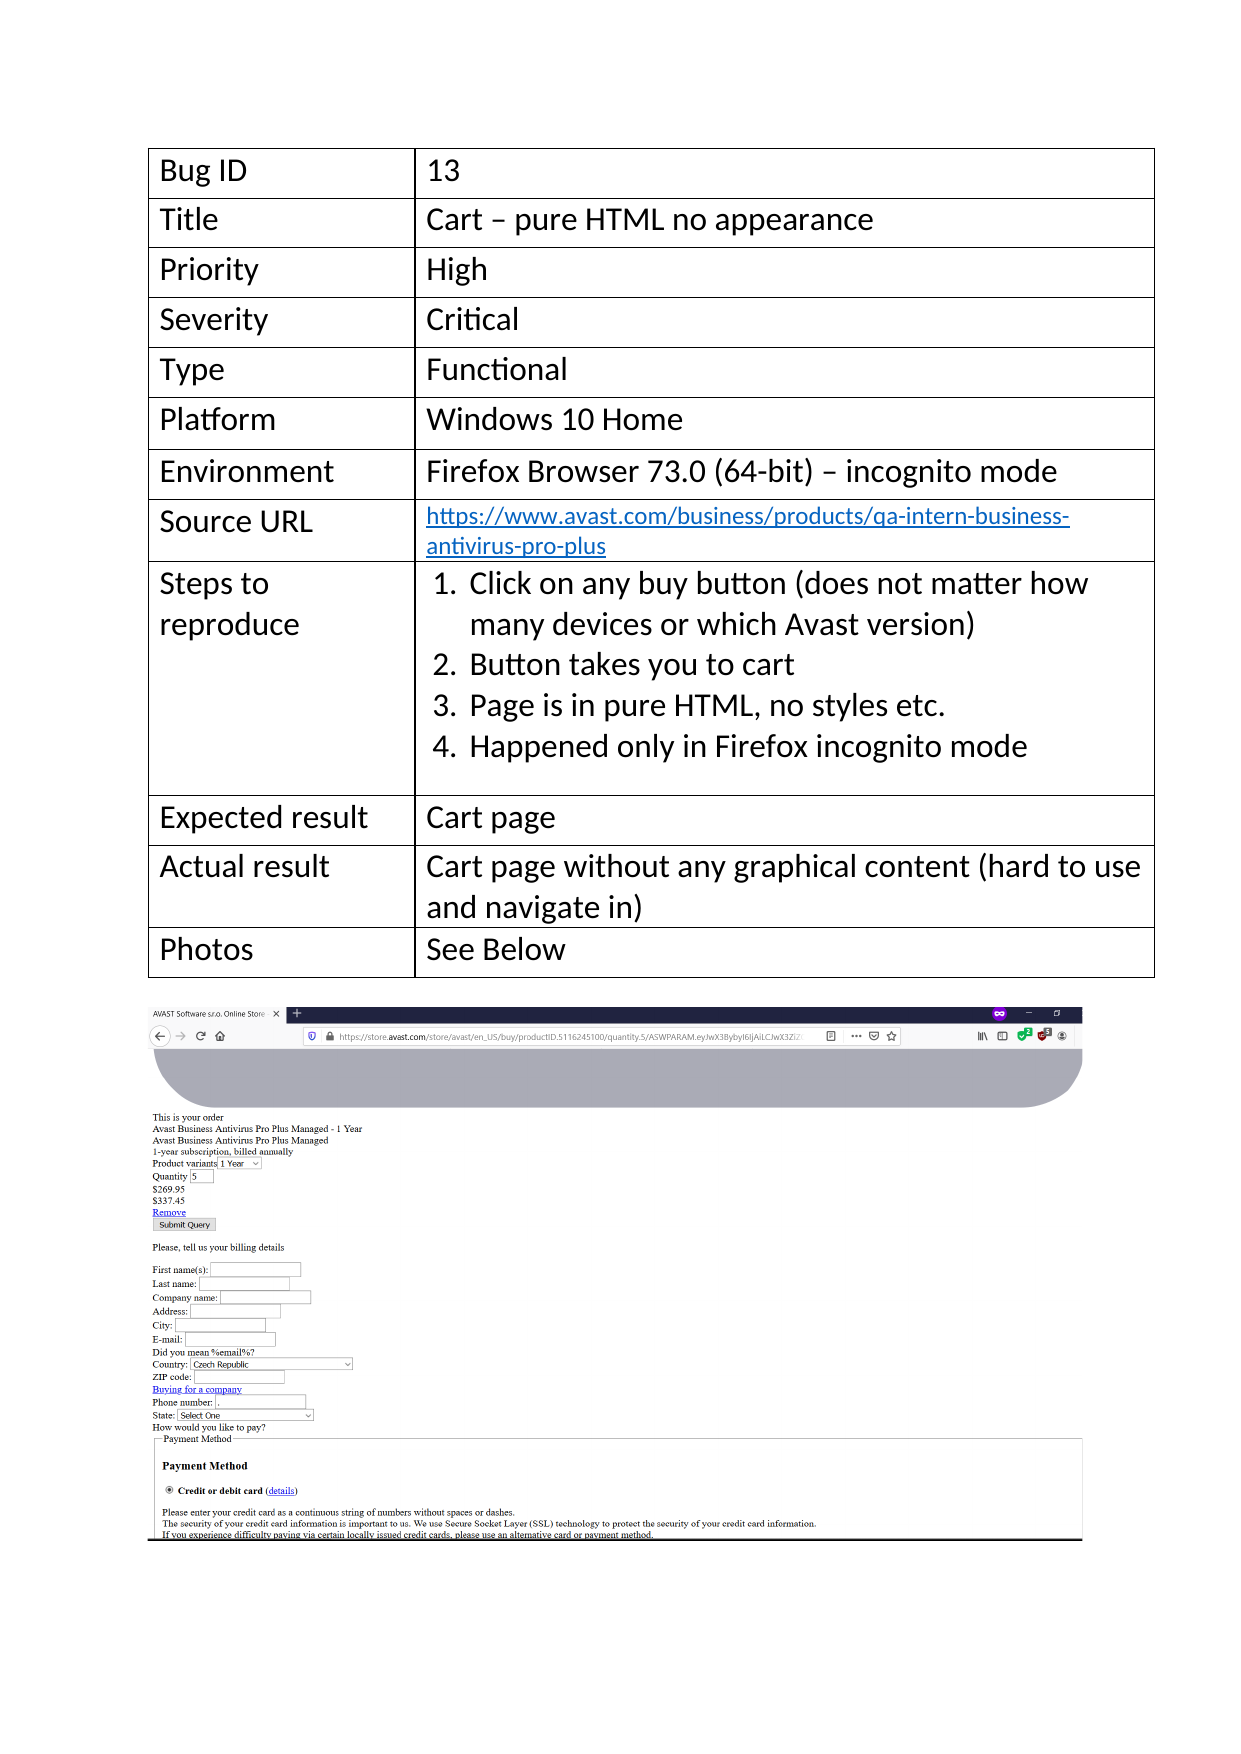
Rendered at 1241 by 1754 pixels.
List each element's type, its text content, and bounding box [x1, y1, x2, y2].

table_cell Cart page without any graphical content (hard to use and navigate in) [416, 846, 1154, 927]
table_cell Environment [149, 450, 414, 499]
table_cell Cart – pure HTML no appearance [416, 199, 1154, 247]
table_header Bug ID [149, 149, 414, 197]
table_cell High [416, 248, 1154, 297]
picture [147, 1007, 1083, 1541]
table_cell Source URL [149, 500, 414, 561]
table_cell Platform [149, 398, 414, 449]
table_cell Title [149, 199, 414, 247]
table_cell Expected result [149, 796, 414, 844]
table_cell Cart page [416, 796, 1154, 844]
table_cell Priority [149, 248, 414, 297]
table_cell Windows 10 Home [416, 398, 1154, 449]
table_cell Photos [149, 928, 414, 977]
table_cell https://www.avast.com/business/products/qa-intern-business-antivirus-pro-plus [416, 500, 1154, 561]
table_cell Critical [416, 298, 1154, 347]
table_cell Type [149, 348, 414, 397]
table_cell Click on any buy button (does not matter how many devices or which Avast version) Button takes you to cart Page is in pure HTML, no styles etc. Happened only in Firefox incognito mode [416, 562, 1154, 795]
table_header 13 [416, 149, 1154, 197]
table_cell Firefox Browser 73.0 (64-bit) – incognito mode [416, 450, 1154, 499]
table_cell Actual result [149, 846, 414, 927]
table_cell Severity [149, 298, 414, 347]
table_cell Steps to reproduce [149, 562, 414, 795]
table_cell Functional [416, 348, 1154, 397]
table_cell See Below [416, 928, 1154, 977]
